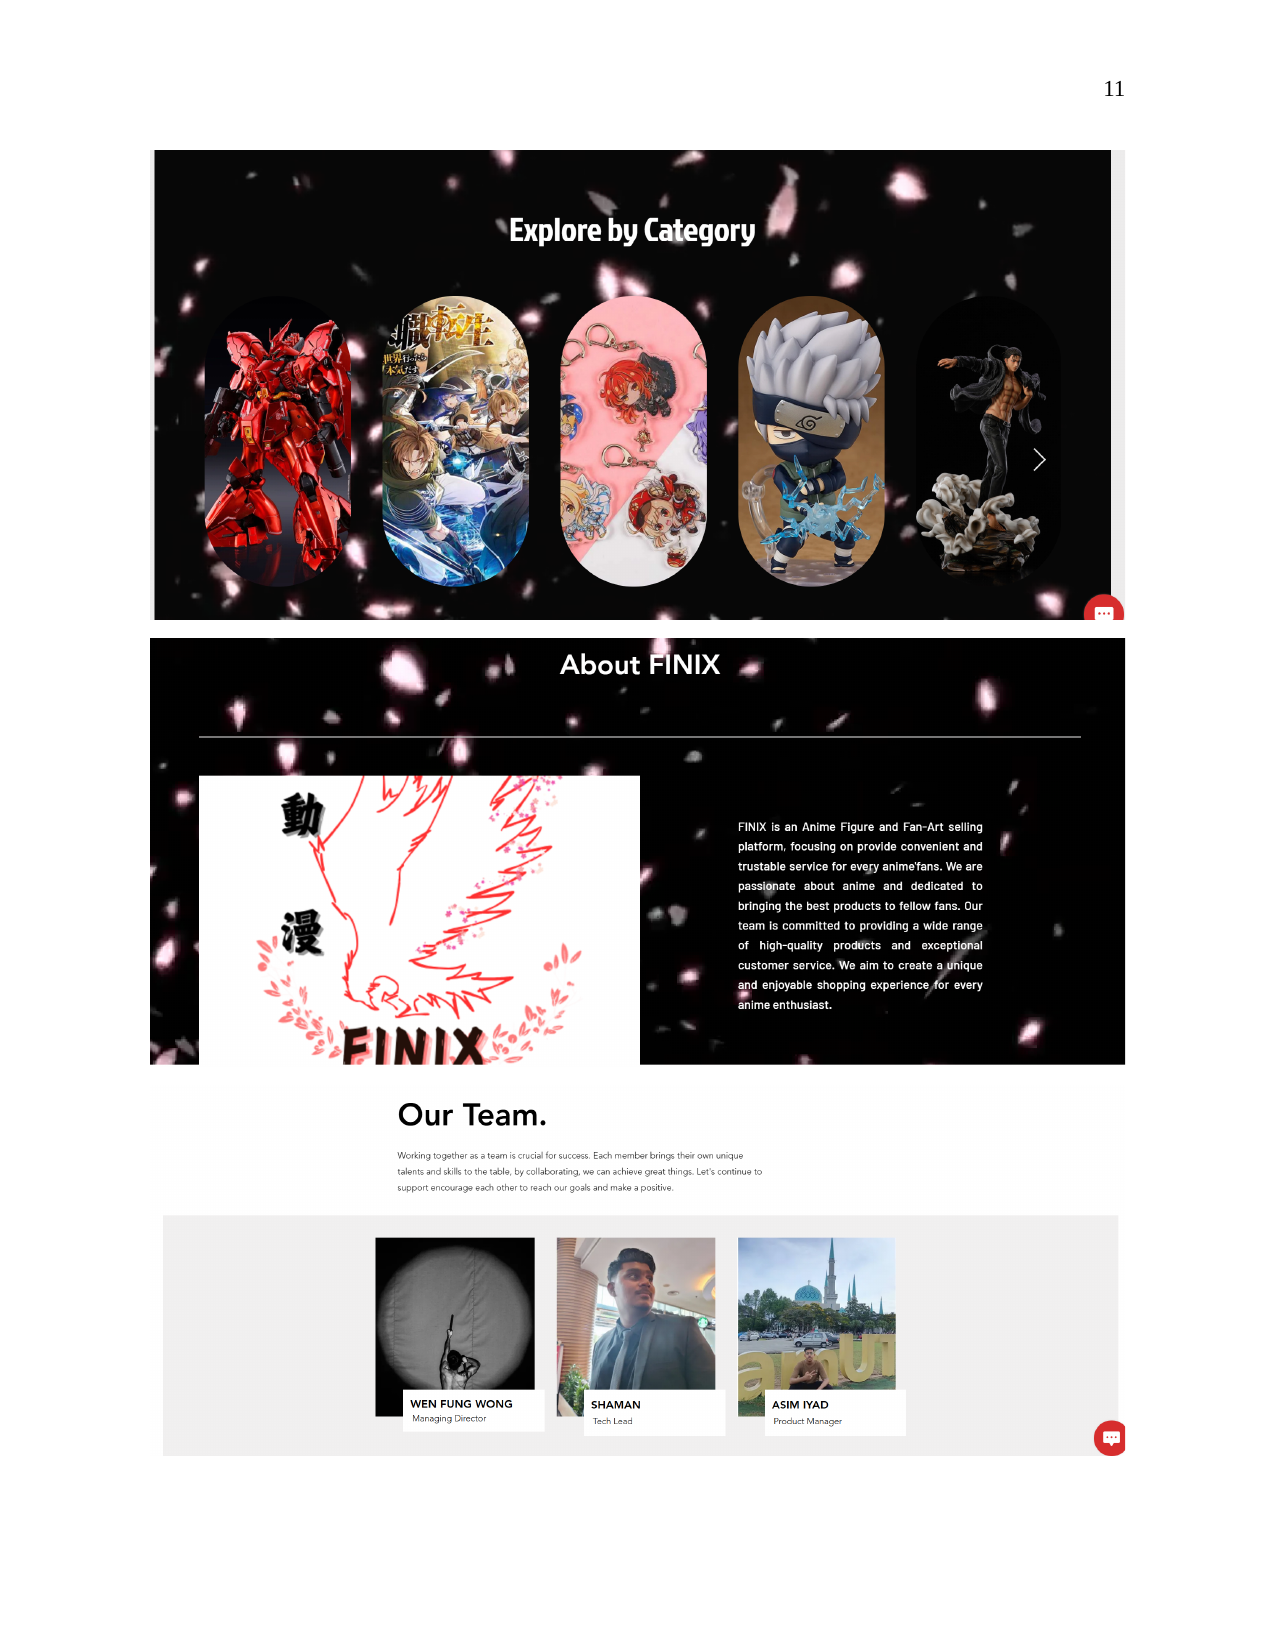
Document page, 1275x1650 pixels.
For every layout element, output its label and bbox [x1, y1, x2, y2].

picture [150, 638, 1125, 1067]
picture [150, 150, 1125, 620]
picture [150, 1085, 1125, 1456]
